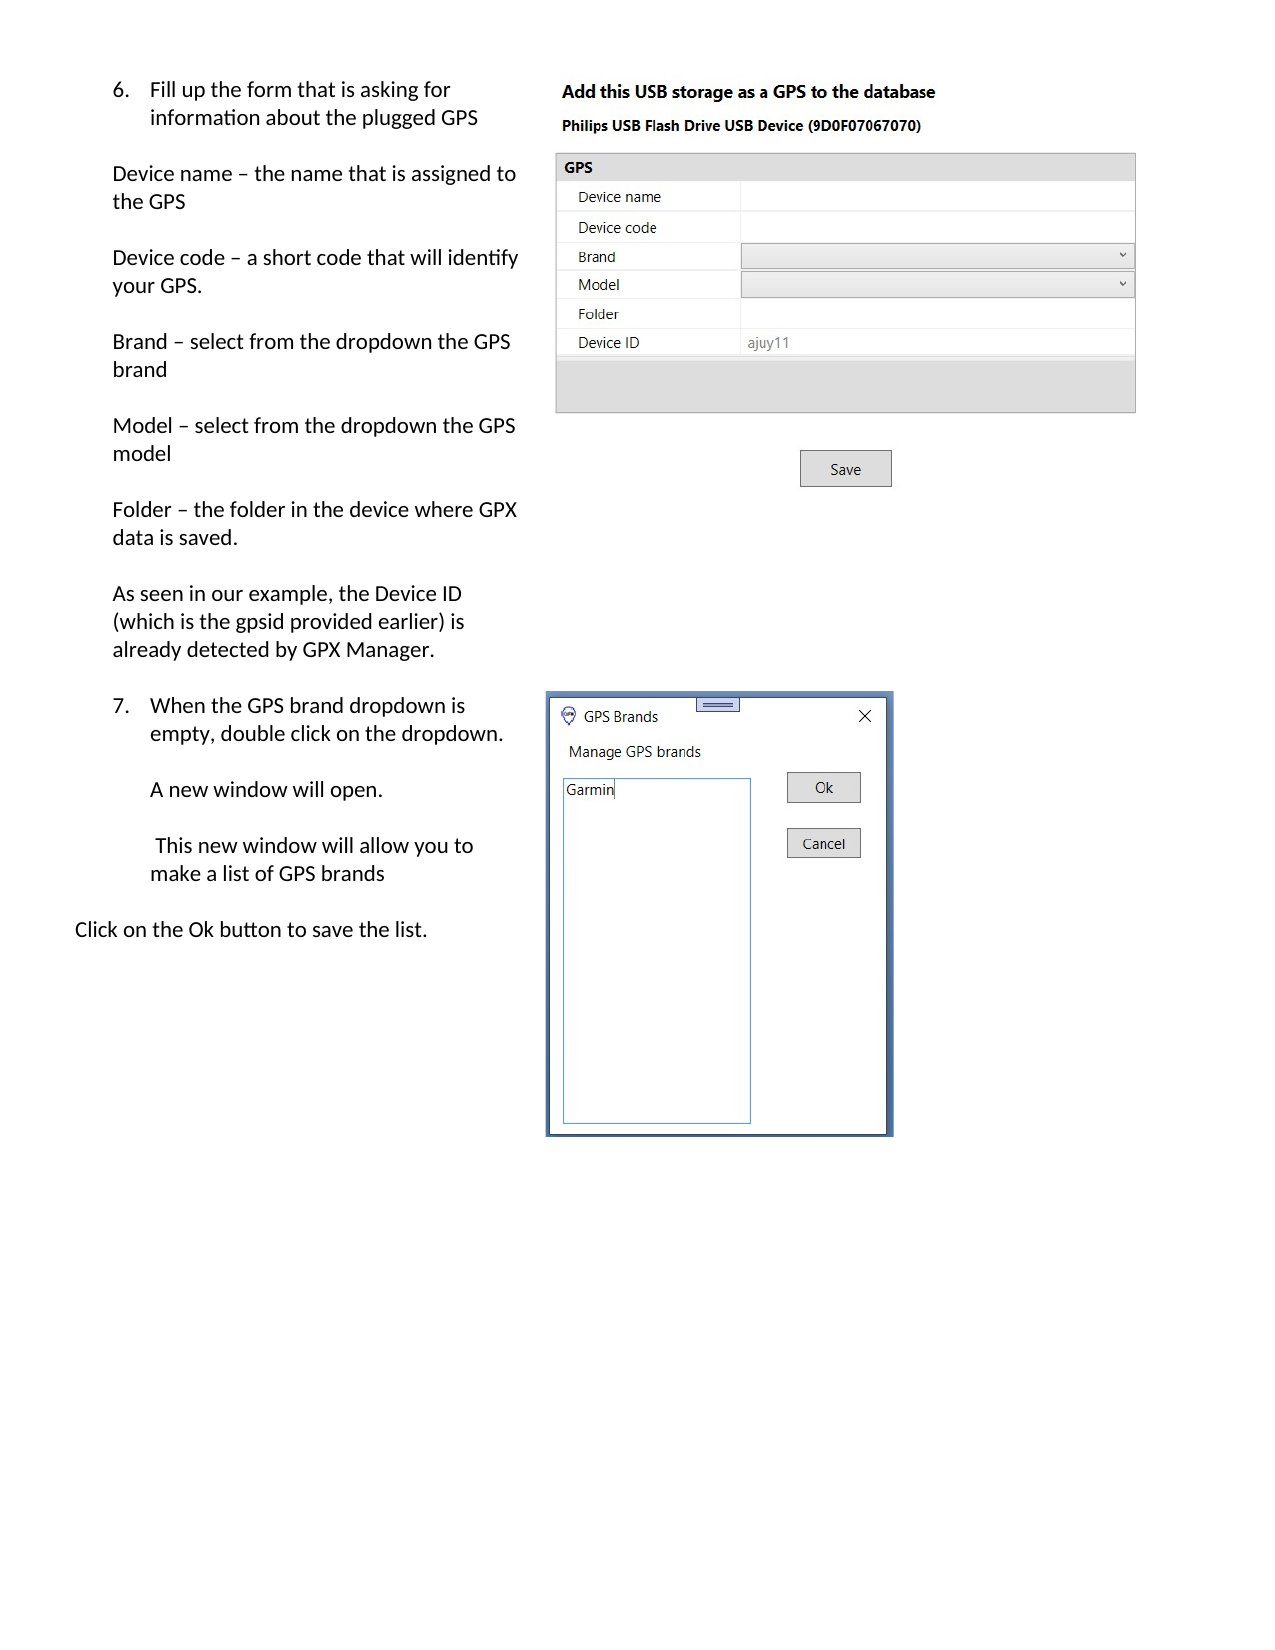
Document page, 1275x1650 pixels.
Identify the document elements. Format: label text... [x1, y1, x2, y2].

table_cell [534, 691, 1157, 1192]
picture [545, 691, 894, 1137]
table_cell [534, 75, 1157, 691]
picture [545, 75, 1142, 491]
table_cell When the GPS brand dropdown is empty, double click on the dropdown. A new window will open. This new window will allow you to make a list of GPS brands Click on the Ok button to save the list. [64, 691, 534, 1192]
table_cell Fill up the form that is asking for information about the plugged GPS Device name – the name that is assigned to the GPS Device code – a short code that will identify your GPS. Brand – select from the dropdown the GPS brand Model – select from the dropdown the GPS model Folder – the folder in the device where GPX data is saved. As seen, Device ID is already detected by GPX Manager. [64, 75, 534, 691]
